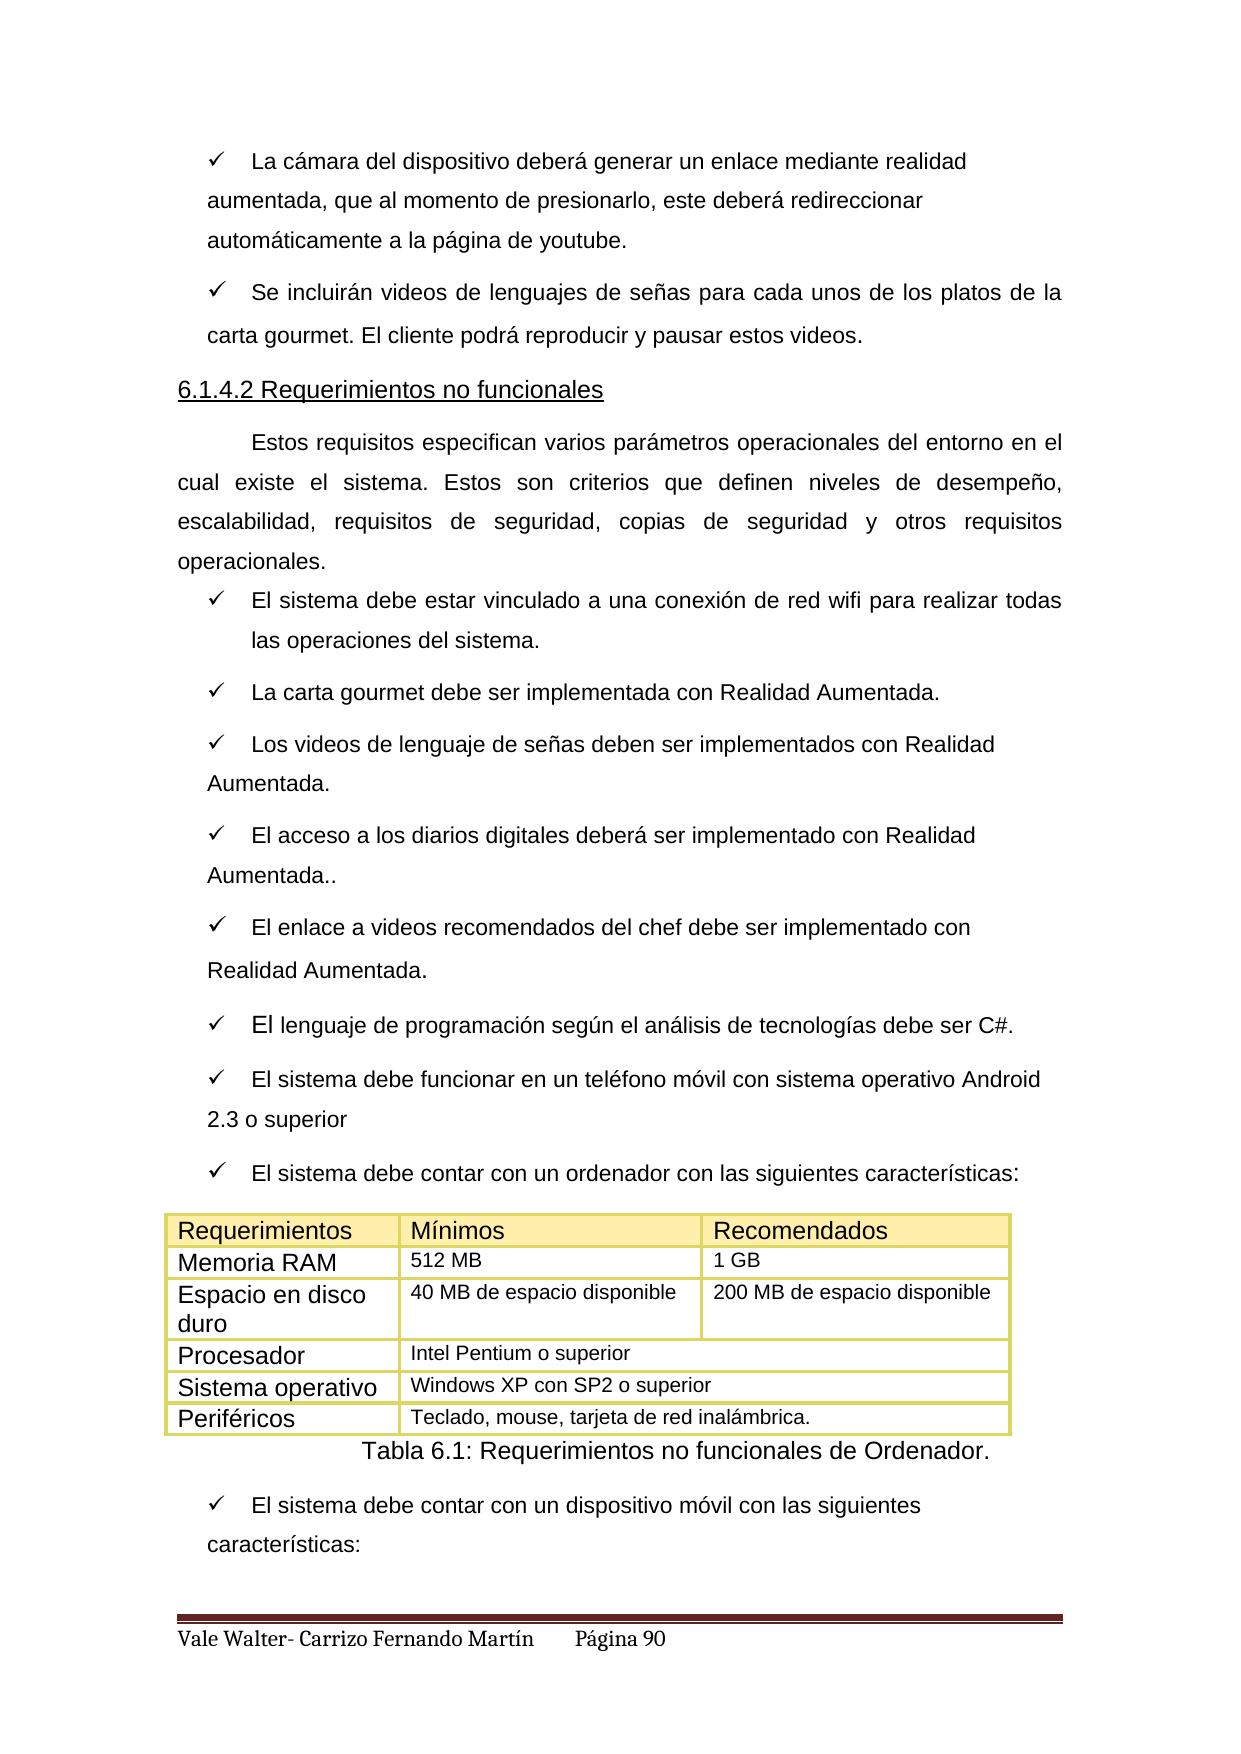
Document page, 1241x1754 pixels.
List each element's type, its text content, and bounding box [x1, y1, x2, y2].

list La cámara del dispositivo deberá generar un enlace mediante realidad aumentada, que al momento de presionarlo, este deberá redireccionar automáticamente a la página de youtube. [207, 148, 1063, 253]
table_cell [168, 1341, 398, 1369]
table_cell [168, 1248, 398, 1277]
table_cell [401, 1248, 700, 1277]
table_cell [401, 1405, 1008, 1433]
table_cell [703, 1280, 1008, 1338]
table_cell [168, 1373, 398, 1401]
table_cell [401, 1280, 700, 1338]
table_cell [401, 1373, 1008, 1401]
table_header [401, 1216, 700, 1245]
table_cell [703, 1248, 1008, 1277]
list El enlace a videos recomendados del chef debe ser implementado con Realidad Aumentada. [207, 913, 1063, 983]
list Los videos de lenguaje de señas deben ser implementados con Realidad Aumentada. [207, 731, 1063, 796]
text 6.1.4.2 Requerimientos no funcionales [177, 375, 1063, 404]
list El sistema debe funcionar en un teléfono móvil con sistema operativo Android 2.3 o superior [207, 1066, 1063, 1132]
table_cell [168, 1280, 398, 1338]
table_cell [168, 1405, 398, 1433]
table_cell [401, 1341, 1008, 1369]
list El sistema debe contar con un ordenador con las siguientes características: [207, 1157, 1063, 1186]
list La carta gourmet debe ser implementada con Realidad Aumentada. [207, 679, 1063, 705]
list El lenguaje de programación según el análisis de tecnologías debe ser C#. [207, 1010, 1063, 1039]
list El acceso a los diarios digitales deberá ser implementado con Realidad Aumentada.. [207, 822, 1063, 888]
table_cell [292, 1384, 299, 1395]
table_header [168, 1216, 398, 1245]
list El sistema debe contar con un dispositivo móvil con las siguientes características: [207, 1492, 1063, 1558]
list El sistema debe estar vinculado a una conexión de red wifi para realizar todas las operaciones del sistema. [207, 587, 1063, 653]
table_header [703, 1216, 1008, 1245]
text Estos requisitos especifican varios parámetros operacionales del entorno en el cual existe el sistema. Estos son criterios que definen niveles de desempeño, escalabilidad, requisitos de seguridad, copias de seguridad y otros requisitos operacionales. [177, 429, 1063, 574]
list Se incluirán videos de lenguajes de señas para cada unos de los platos de la carta gourmet. El cliente podrá reproducir y pausar estos videos. [207, 278, 1063, 348]
text Tabla 6.1: Requerimientos no funcionales de Ordenador. [289, 1436, 1063, 1465]
